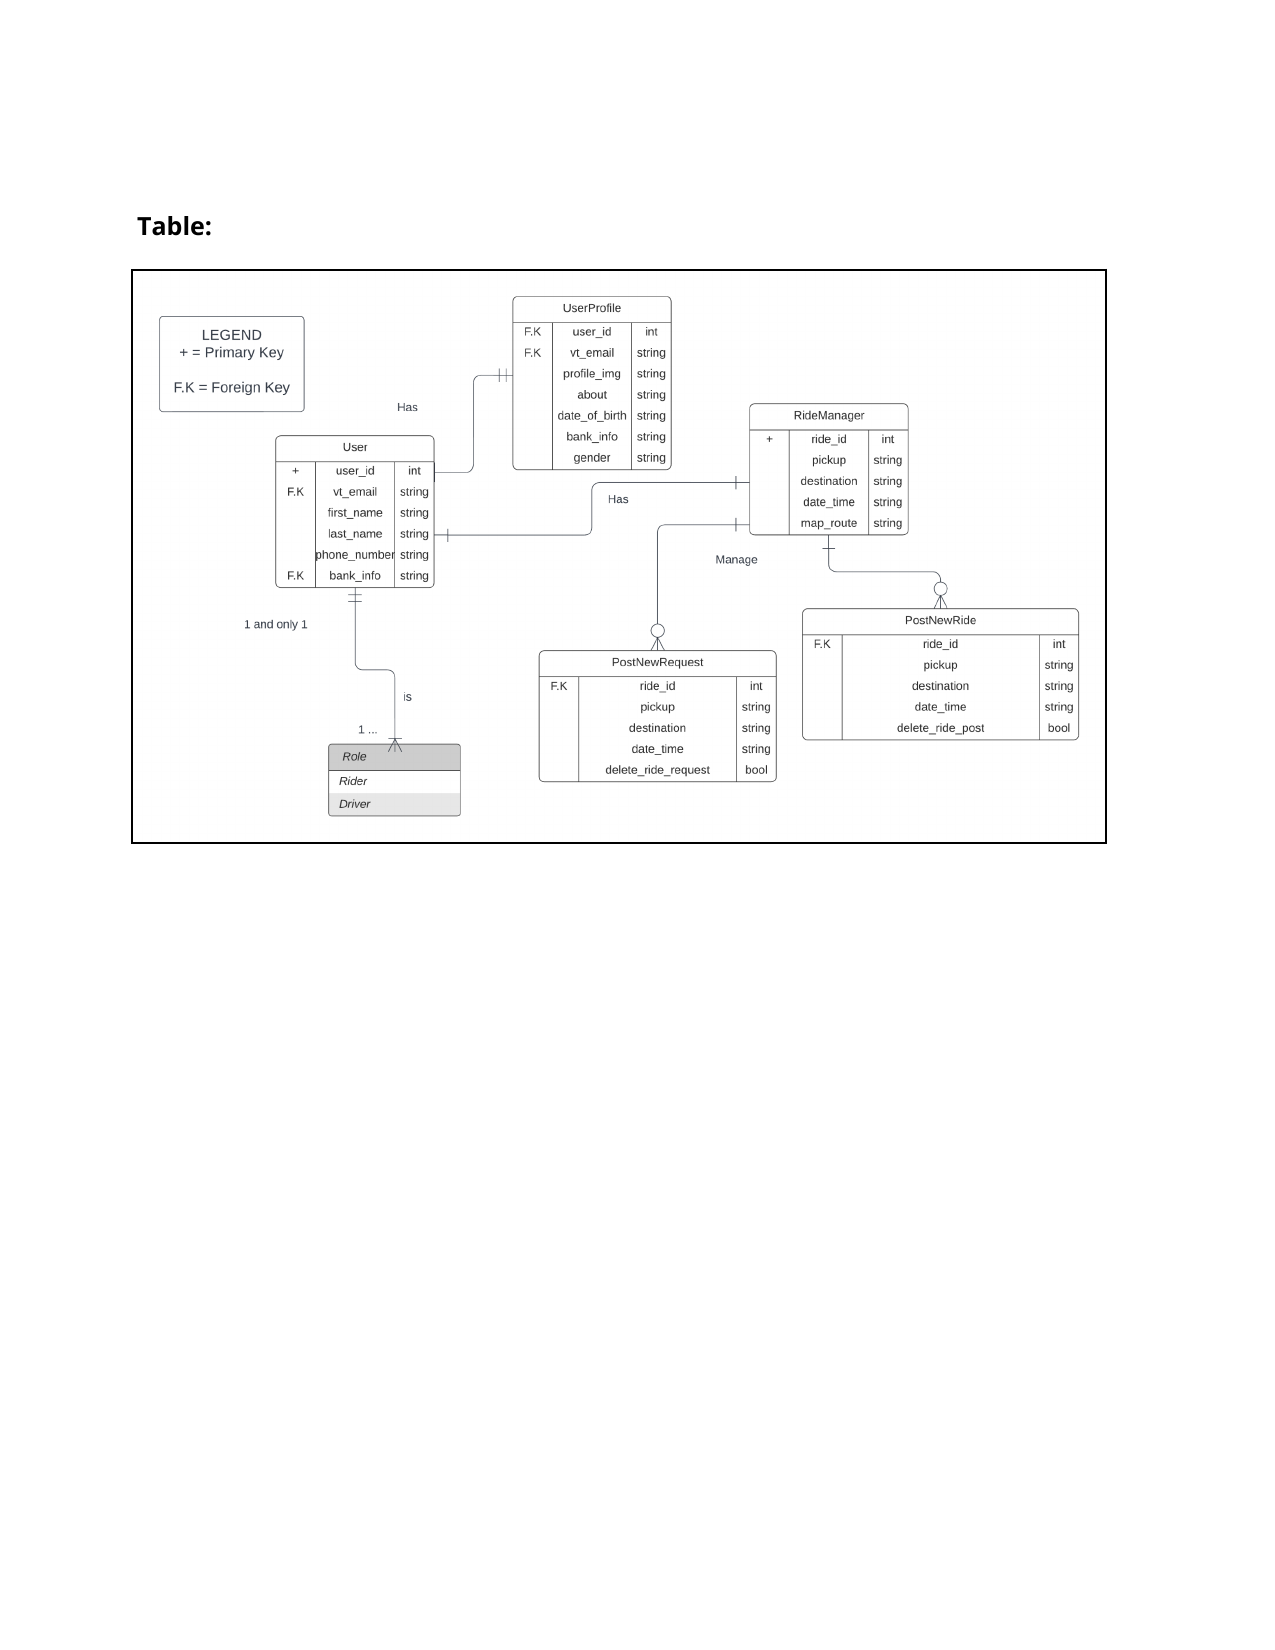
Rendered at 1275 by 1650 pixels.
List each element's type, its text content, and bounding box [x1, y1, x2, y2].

picture [133, 271, 1105, 842]
text Table: [66, 209, 1125, 243]
